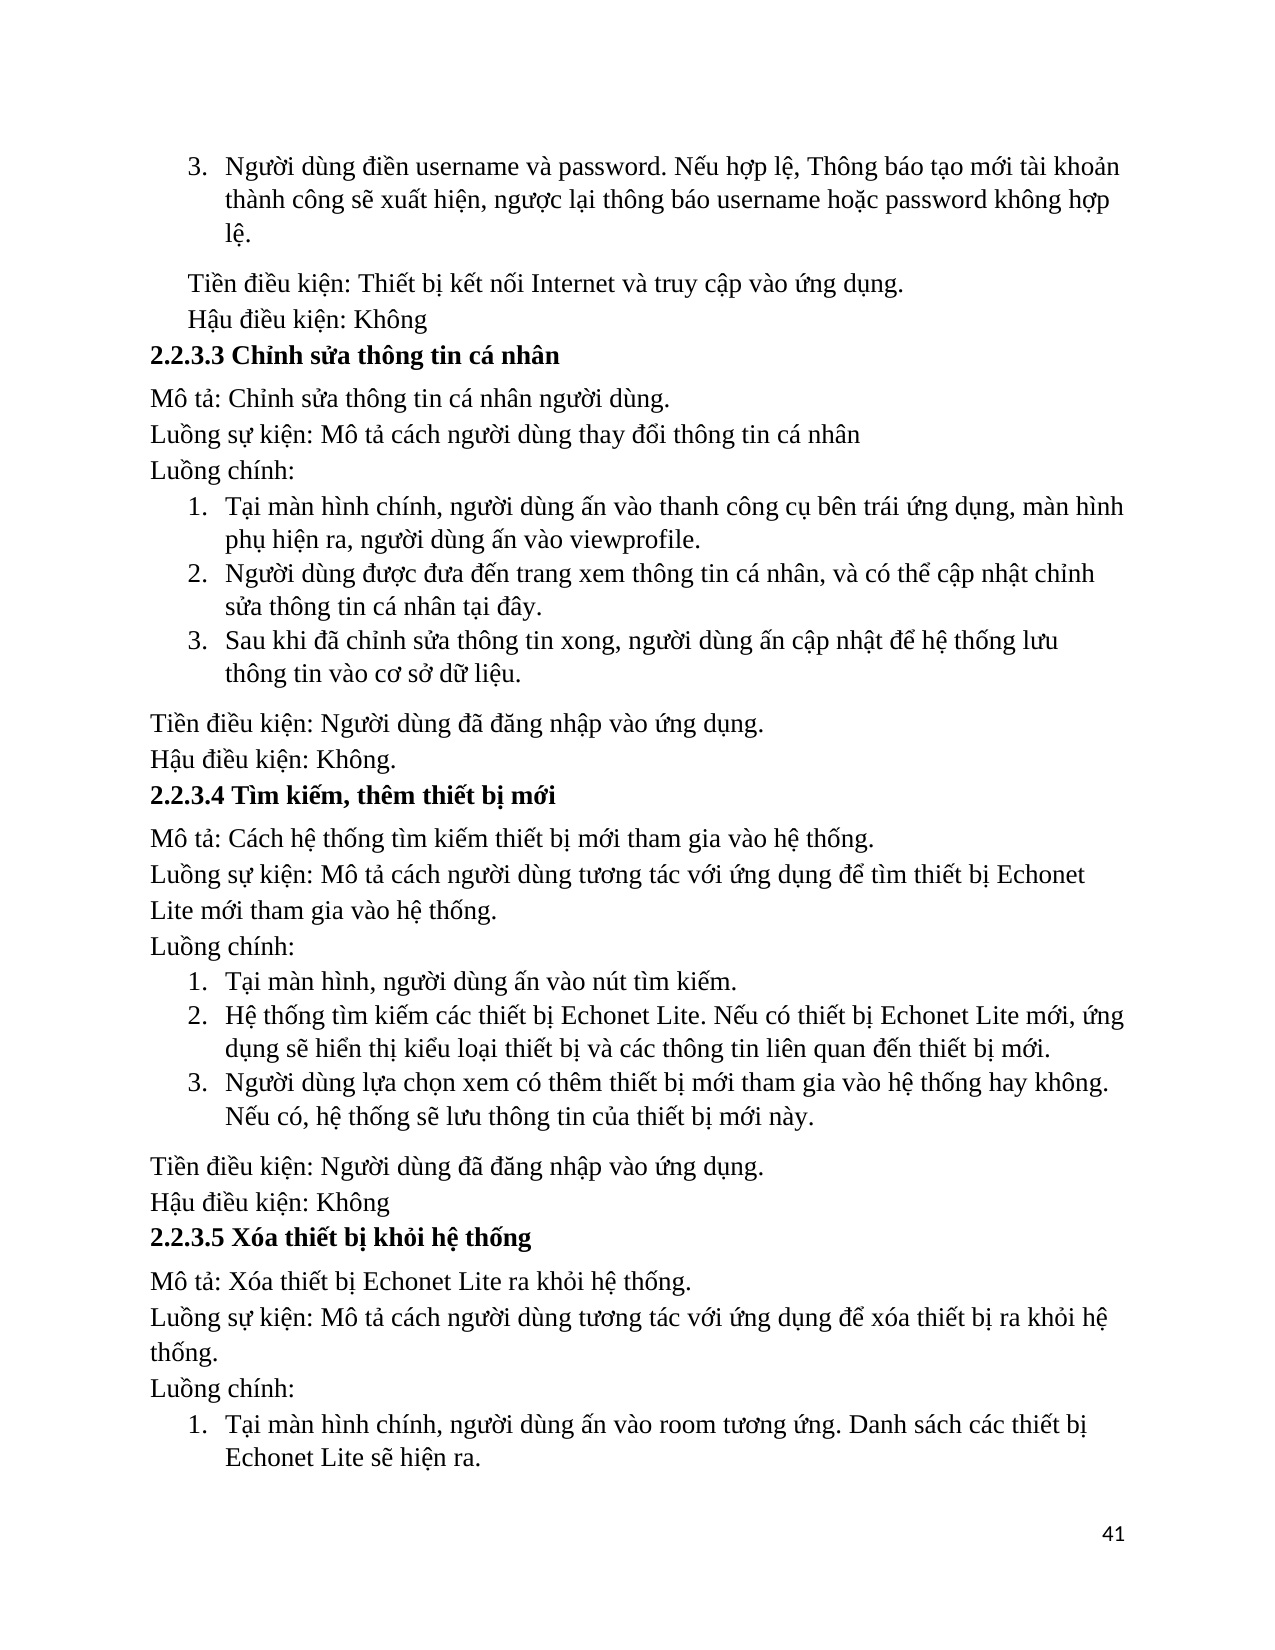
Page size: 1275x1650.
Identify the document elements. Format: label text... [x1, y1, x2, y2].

text Mô tả: Cách hệ thống tìm kiếm thiết bị mới tham gia vào hệ thống. [150, 823, 1125, 854]
subtitle 2.2.3.4 Tìm kiếm, thêm thiết bị mới [150, 779, 1125, 810]
list Người dùng điền username và password. Nếu hợp lệ, Thông báo tạo mới tài khoản thành công sẽ xuất hiện, ngược lại thông báo username hoặc password không hợp lệ. [187, 150, 1125, 248]
text Tiền điều kiện: Người dùng đã đăng nhập vào ứng dụng. [150, 1150, 1125, 1181]
text Luồng sự kiện: Mô tả cách người dùng thay đổi thông tin cá nhân [150, 418, 1125, 449]
text Luồng chính: [150, 454, 1125, 485]
list Tại màn hình chính, người dùng ấn vào thanh công cụ bên trái ứng dụng, màn hình phụ hiện ra, người dùng ấn vào viewprofile. [187, 489, 1125, 554]
text Hậu điều kiện: Không [150, 1186, 1125, 1217]
list Tại màn hình chính, người dùng ấn vào room tương ứng. Danh sách các thiết bị Echonet Lite sẽ hiện ra. [187, 1408, 1125, 1473]
subtitle 2.2.3.5 Xóa thiết bị khỏi hệ thống [150, 1221, 1125, 1252]
text Tiền điều kiện: Thiết bị kết nối Internet và truy cập vào ứng dụng. [187, 267, 1125, 298]
text Tiền điều kiện: Người dùng đã đăng nhập vào ứng dụng. [150, 707, 1125, 739]
text Hậu điều kiện: Không [187, 303, 1125, 334]
subtitle 2.2.3.3 Chỉnh sửa thông tin cá nhân [150, 339, 1125, 370]
text Mô tả: Xóa thiết bị Echonet Lite ra khỏi hệ thống. [150, 1265, 1125, 1296]
text Mô tả: Chỉnh sửa thông tin cá nhân người dùng. [150, 382, 1125, 413]
list Hệ thống tìm kiếm các thiết bị Echonet Lite. Nếu có thiết bị Echonet Lite mới, ứng dụng sẽ hiển thị kiểu loại thiết bị và các thông tin liên quan đến thiết bị mới. [187, 999, 1125, 1064]
text Luồng chính: [150, 1372, 1125, 1403]
text Luồng sự kiện: Mô tả cách người dùng tương tác với ứng dụng để xóa thiết bị ra khỏi hệ thống. [150, 1301, 1125, 1368]
list Tại màn hình, người dùng ấn vào nút tìm kiếm. [187, 966, 1125, 997]
text Luồng sự kiện: Mô tả cách người dùng tương tác với ứng dụng để tìm thiết bị Echonet Lite mới tham gia vào hệ thống. [150, 858, 1125, 925]
list Người dùng được đưa đến trang xem thông tin cá nhân, và có thể cập nhật chỉnh sửa thông tin cá nhân tại đây. [187, 557, 1125, 621]
text Hậu điều kiện: Không. [150, 743, 1125, 774]
list Người dùng lựa chọn xem có thêm thiết bị mới tham gia vào hệ thống hay không. Nếu có, hệ thống sẽ lưu thông tin của thiết bị mới này. [187, 1066, 1125, 1131]
text Luồng chính: [150, 930, 1125, 961]
list Sau khi đã chỉnh sửa thông tin xong, người dùng ấn cập nhật để hệ thống lưu thông tin vào cơ sở dữ liệu. [187, 624, 1125, 688]
